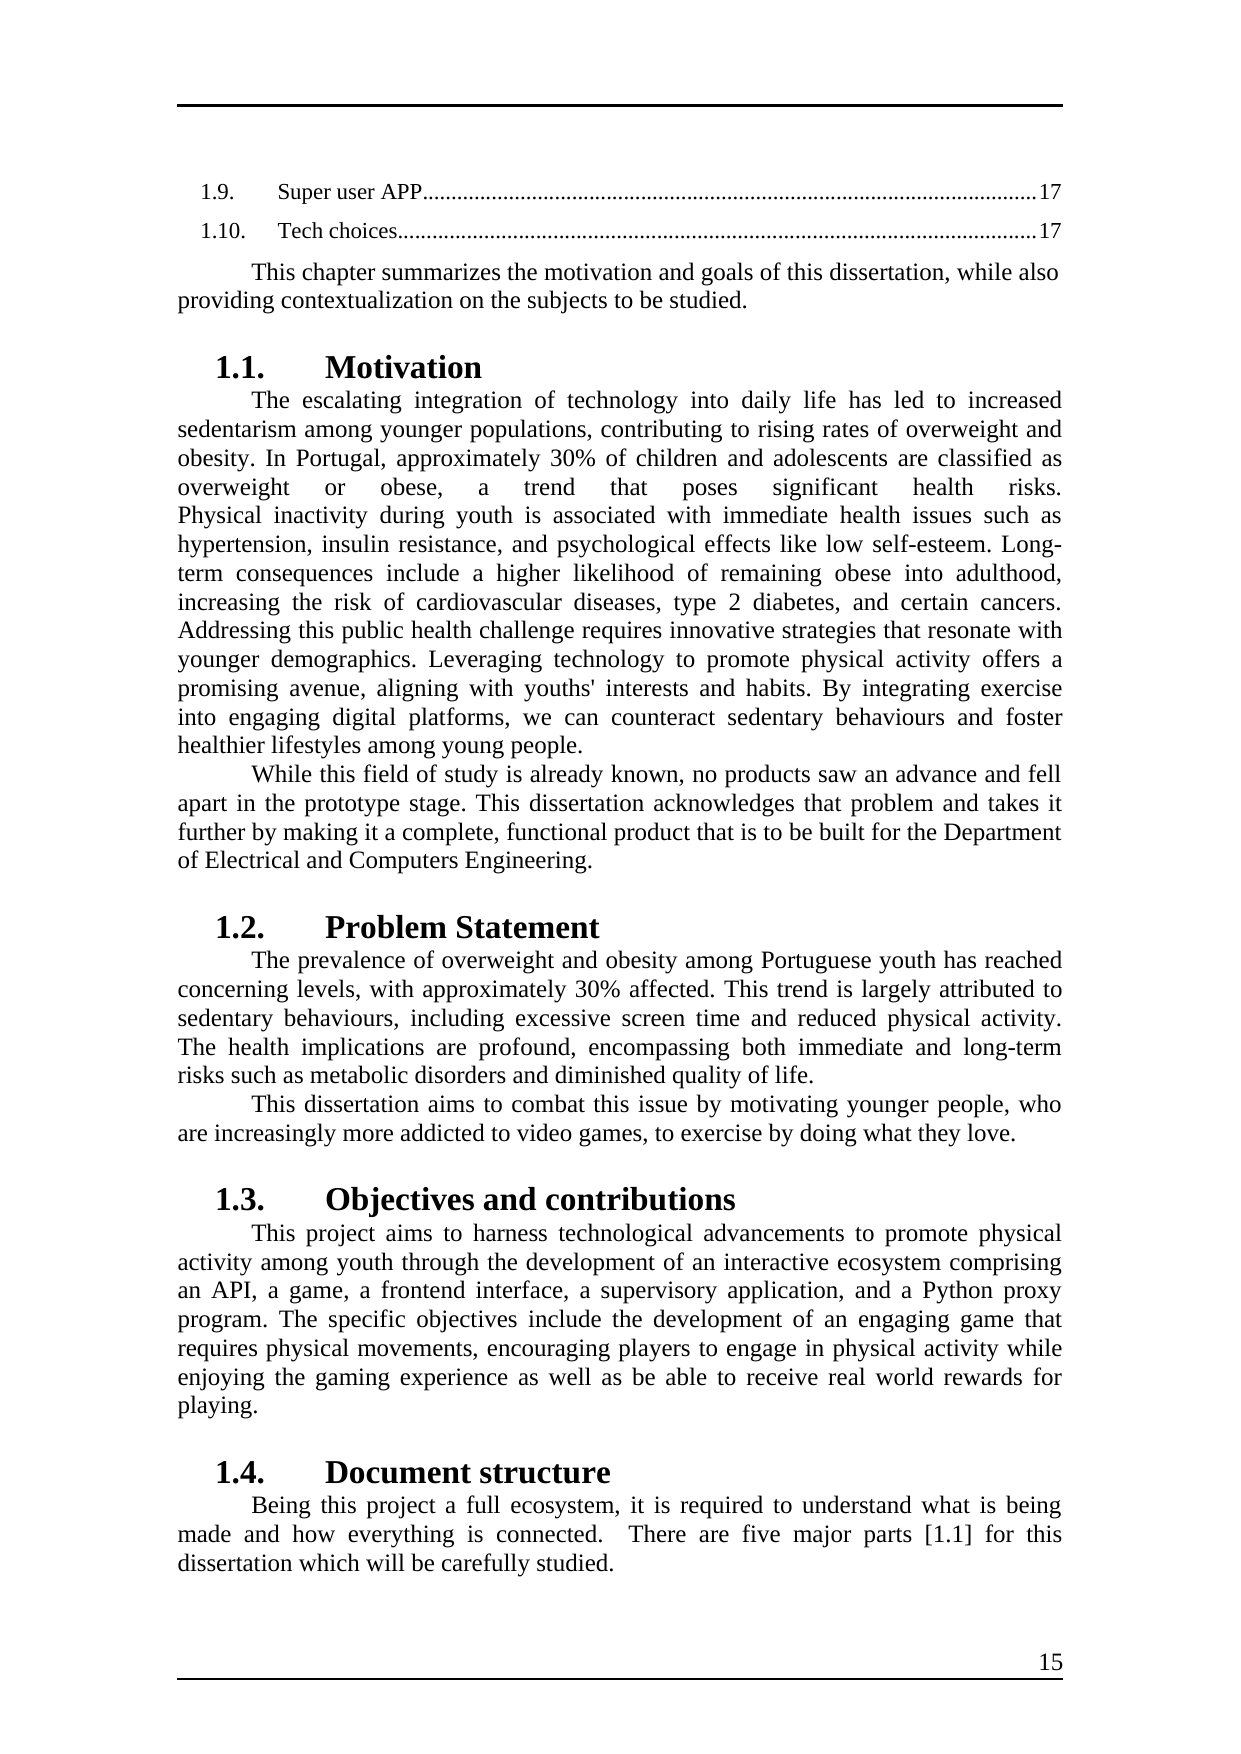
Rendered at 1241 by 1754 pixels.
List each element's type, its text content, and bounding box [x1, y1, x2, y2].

text This chapter summarizes the motivation and goals of this dissertation, while also providing contextualization on the subjects to be studied. [177, 257, 1063, 314]
text The escalating integration of technology into daily life has led to increased sedentarism among younger populations, contributing to rising rates of overweight and obesity. In Portugal, approximately 30% of children and adolescents are classified as overweight or obese, a trend that poses significant health risks. Physical inactivity during youth is associated with immediate health issues such as hypertension, insulin resistance, and psychological effects like low self-esteem. Long-term consequences include a higher likelihood of remaining obese into adulthood, increasing the risk of cardiovascular diseases, type 2 diabetes, and certain cancers. Addressing this public health challenge requires innovative strategies that resonate with younger demographics. Leveraging technology to promote physical activity offers a promising avenue, aligning with youths' interests and habits. By integrating exercise into engaging digital platforms, we can counteract sedentary behaviours and foster healthier lifestyles among young people. [177, 385, 1063, 759]
subtitle Problem Statement [215, 907, 1063, 945]
text Being this project a full ecosystem, it is required to understand what is being made and how everything is connected. There are five major parts [1.1] for this dissertation which will be carefully studied. [177, 1490, 1063, 1577]
text The prevalence of overweight and obesity among Portuguese youth has reached concerning levels, with approximately 30% affected. This trend is largely attributed to sedentary behaviours, including excessive screen time and reduced physical activity. The health implications are profound, encompassing both immediate and long-term risks such as metabolic disorders and diminished quality of life. [177, 945, 1063, 1089]
text This dissertation aims to combat this issue by motivating younger people, who are increasingly more addicted to video games, to exercise by doing what they love. [177, 1089, 1063, 1147]
subtitle Document structure [215, 1452, 1063, 1490]
subtitle Objectives and contributions [215, 1179, 1063, 1218]
text This project aims to harness technological advancements to promote physical activity among youth through the development of an interactive ecosystem comprising an API, a game, a frontend interface, a supervisory application, and a Python proxy program. The specific objectives include the development of an engaging game that requires physical movements, encouraging players to engage in physical activity while enjoying the gaming experience as well as be able to receive real world rewards for playing. [177, 1218, 1063, 1419]
subtitle Motivation [215, 347, 1063, 385]
text While this field of study is already known, no products saw an advance and fell apart in the prototype stage. This dissertation acknowledges that problem and takes it further by making it a complete, functional product that is to be built for the Department of Electrical and Computers Engineering. [177, 759, 1063, 874]
